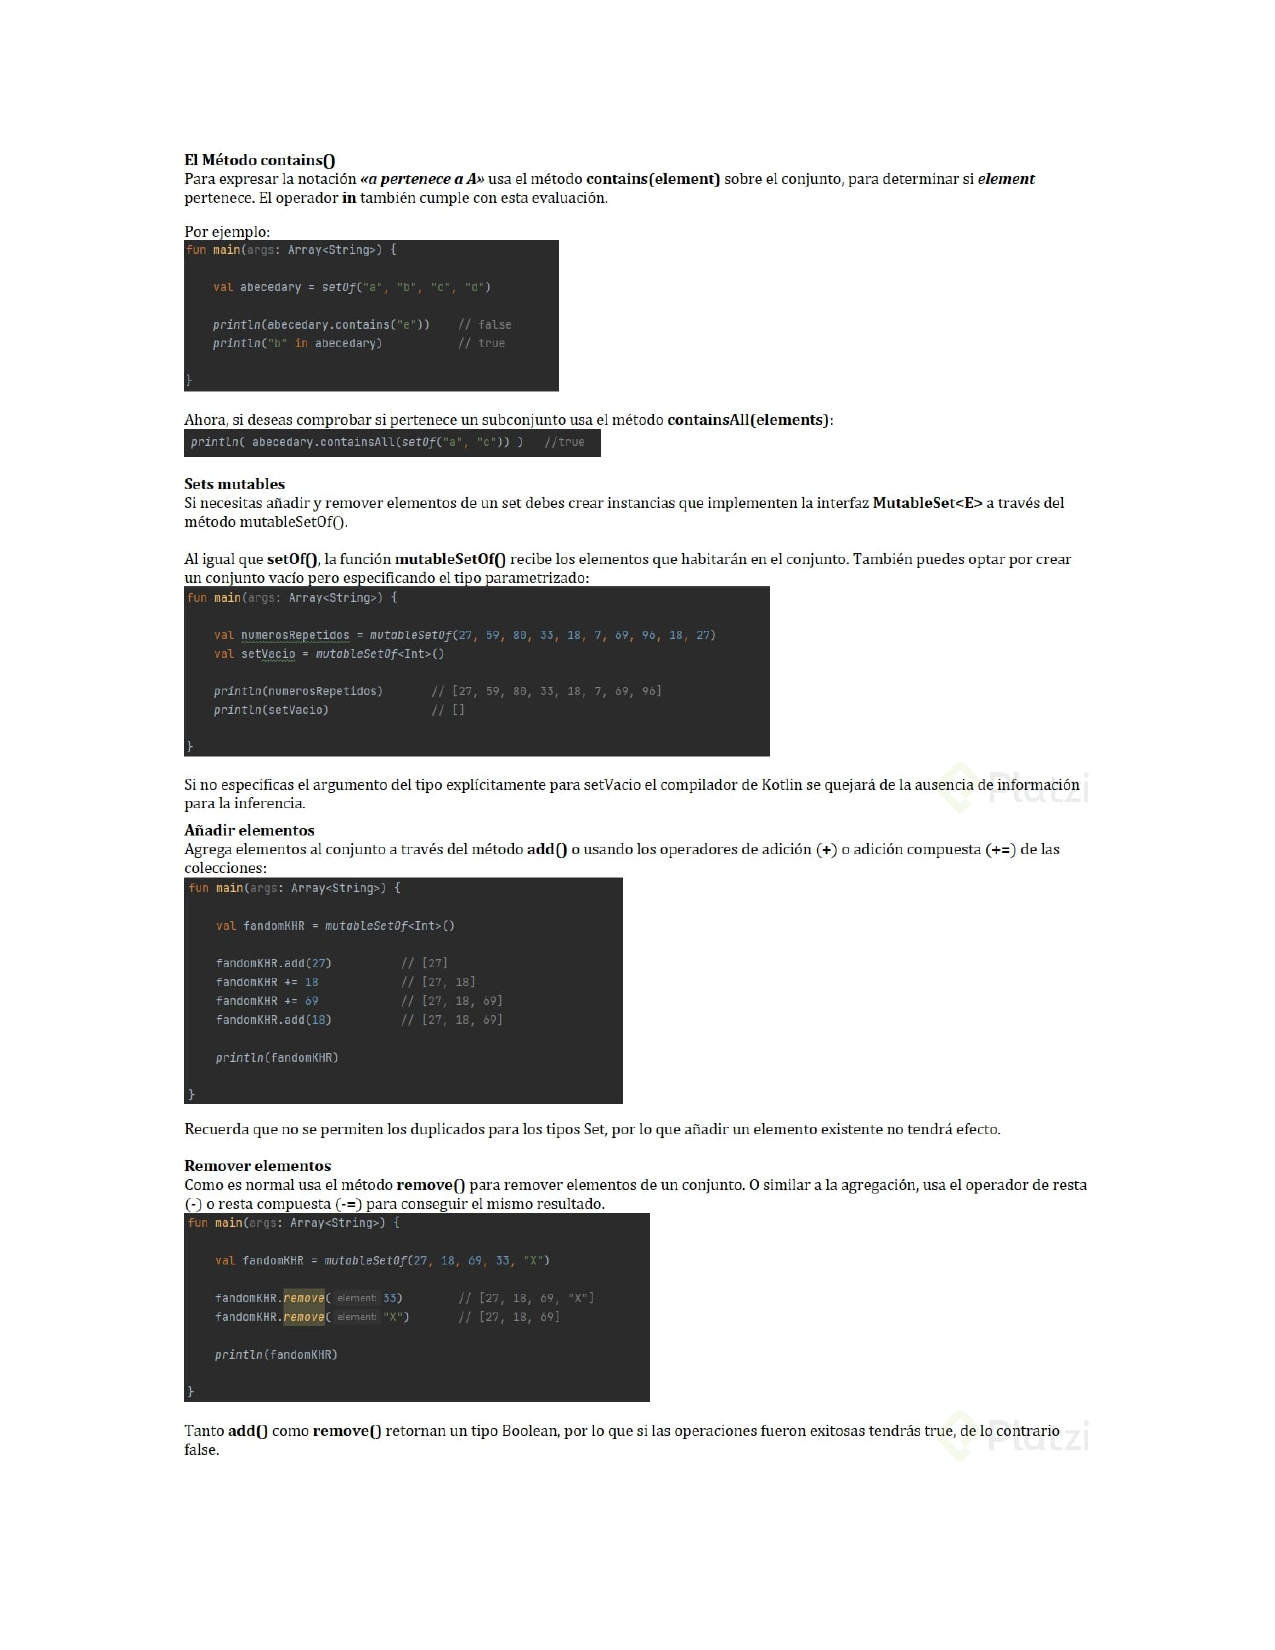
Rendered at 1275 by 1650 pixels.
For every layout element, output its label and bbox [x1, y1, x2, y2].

picture [177, 147, 1098, 1467]
